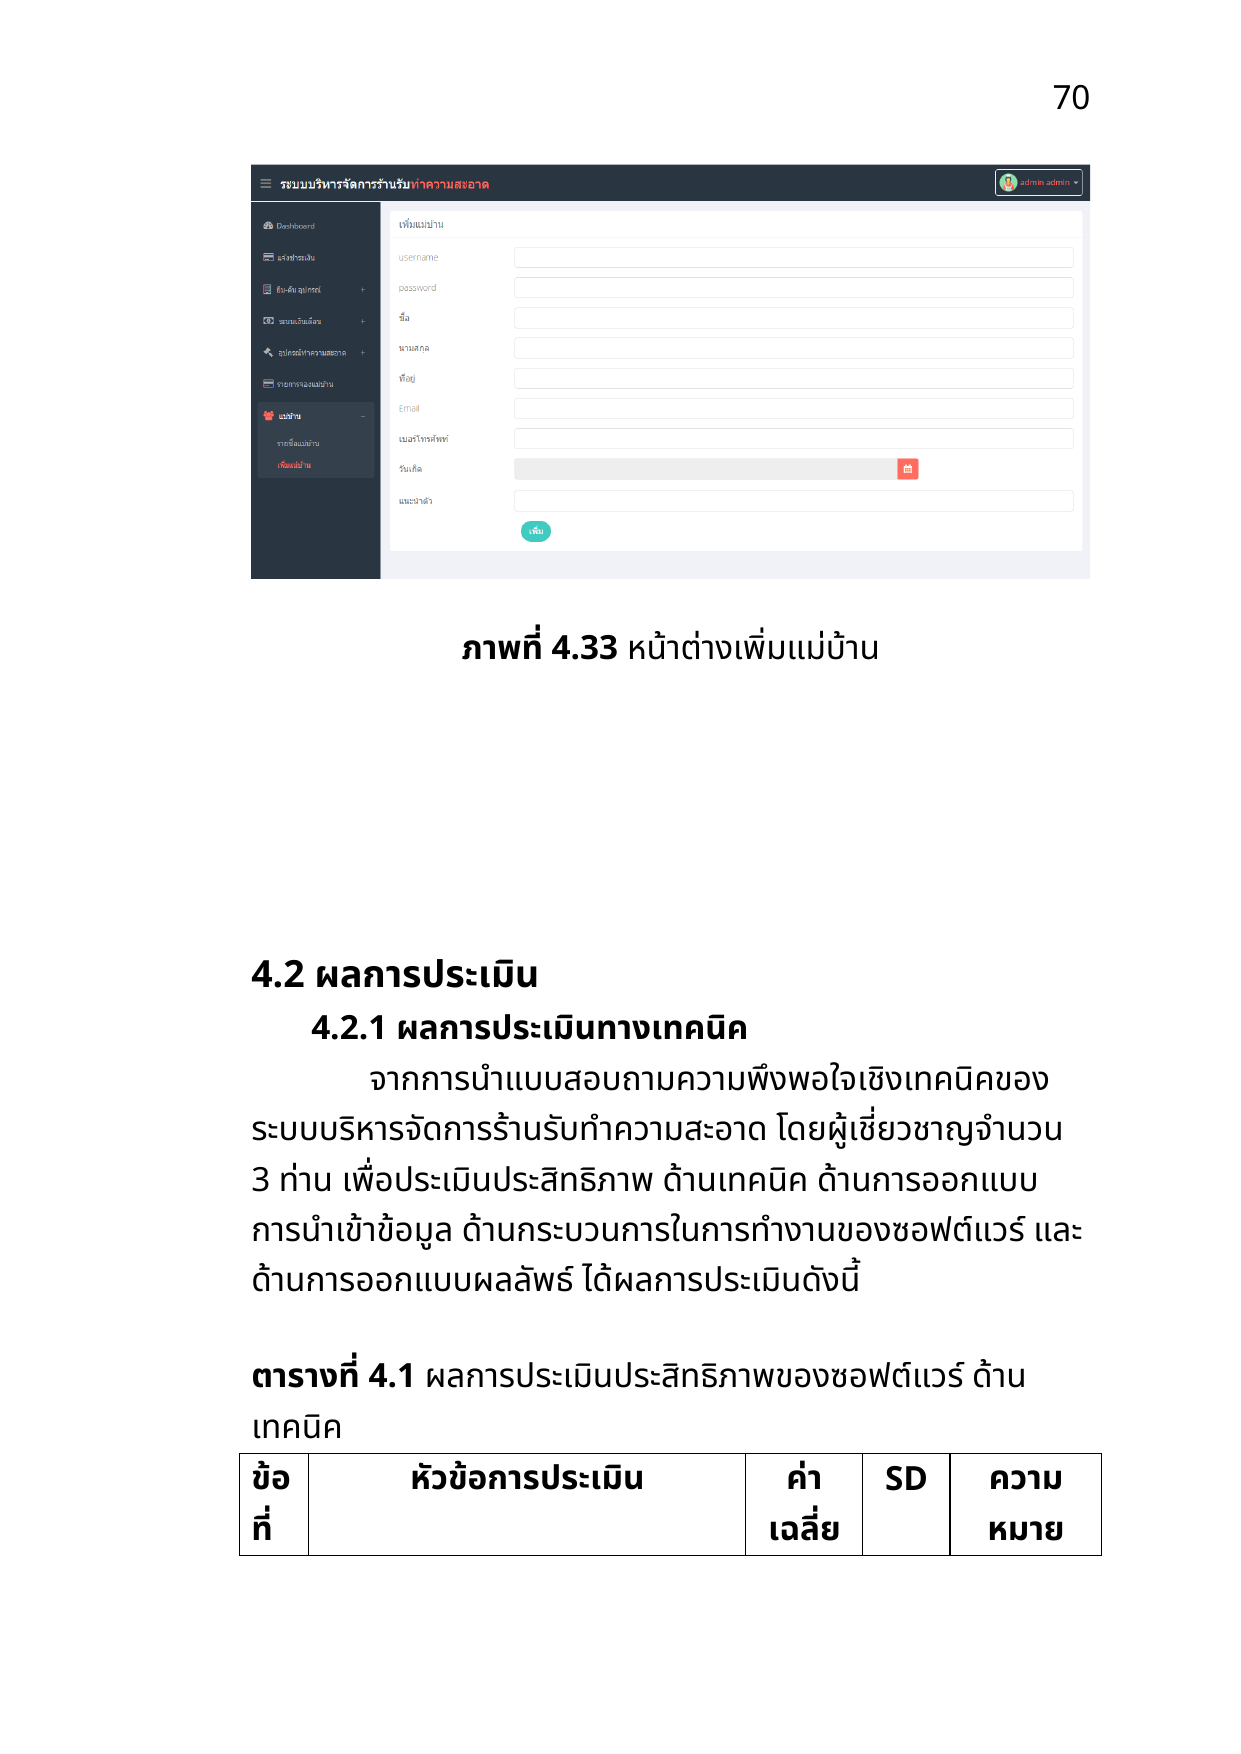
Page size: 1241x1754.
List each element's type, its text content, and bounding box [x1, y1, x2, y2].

table_header ความหมาย [951, 1454, 1101, 1555]
subtitle 4.2.1 ผลการประเมินทางเทคนิค [251, 1004, 1090, 1054]
table_header SD [863, 1454, 949, 1555]
table_header หัวข้อการประเมิน [309, 1454, 745, 1555]
text จากการนำแบบสอบถามความพึงพอใจเชิงเทคนิคของ ระบบบริหารจัดการร้านรับทำความสะอาด โดยผู้เชี่ยวชาญจำนวน 3 ท่าน เพื่อประเมินประสิทธิภาพ ด้านเทคนิค ด้านการออกแบบการนำเข้าข้อมูล ด้านกระบวนการในการทำงานของซอฟต์แวร์ และ ด้านการออกแบบผลลัพธ์ ได้ผลการประเมินดังนี้ [251, 1054, 1090, 1307]
subtitle 4.2 ผลการประเมิน [251, 947, 1090, 1004]
text ภาพที่ 4.33 หน้าต่างเพิ่มแม่บ้าน [251, 624, 1090, 674]
table_header ข้อที่ [240, 1454, 308, 1555]
table_header ค่าเฉลี่ย [746, 1454, 862, 1555]
picture [251, 164, 1091, 579]
text ตารางที่ 4.1 ผลการประเมินประสิทธิภาพของซอฟต์แวร์ ด้านเทคนิค [251, 1352, 1090, 1453]
